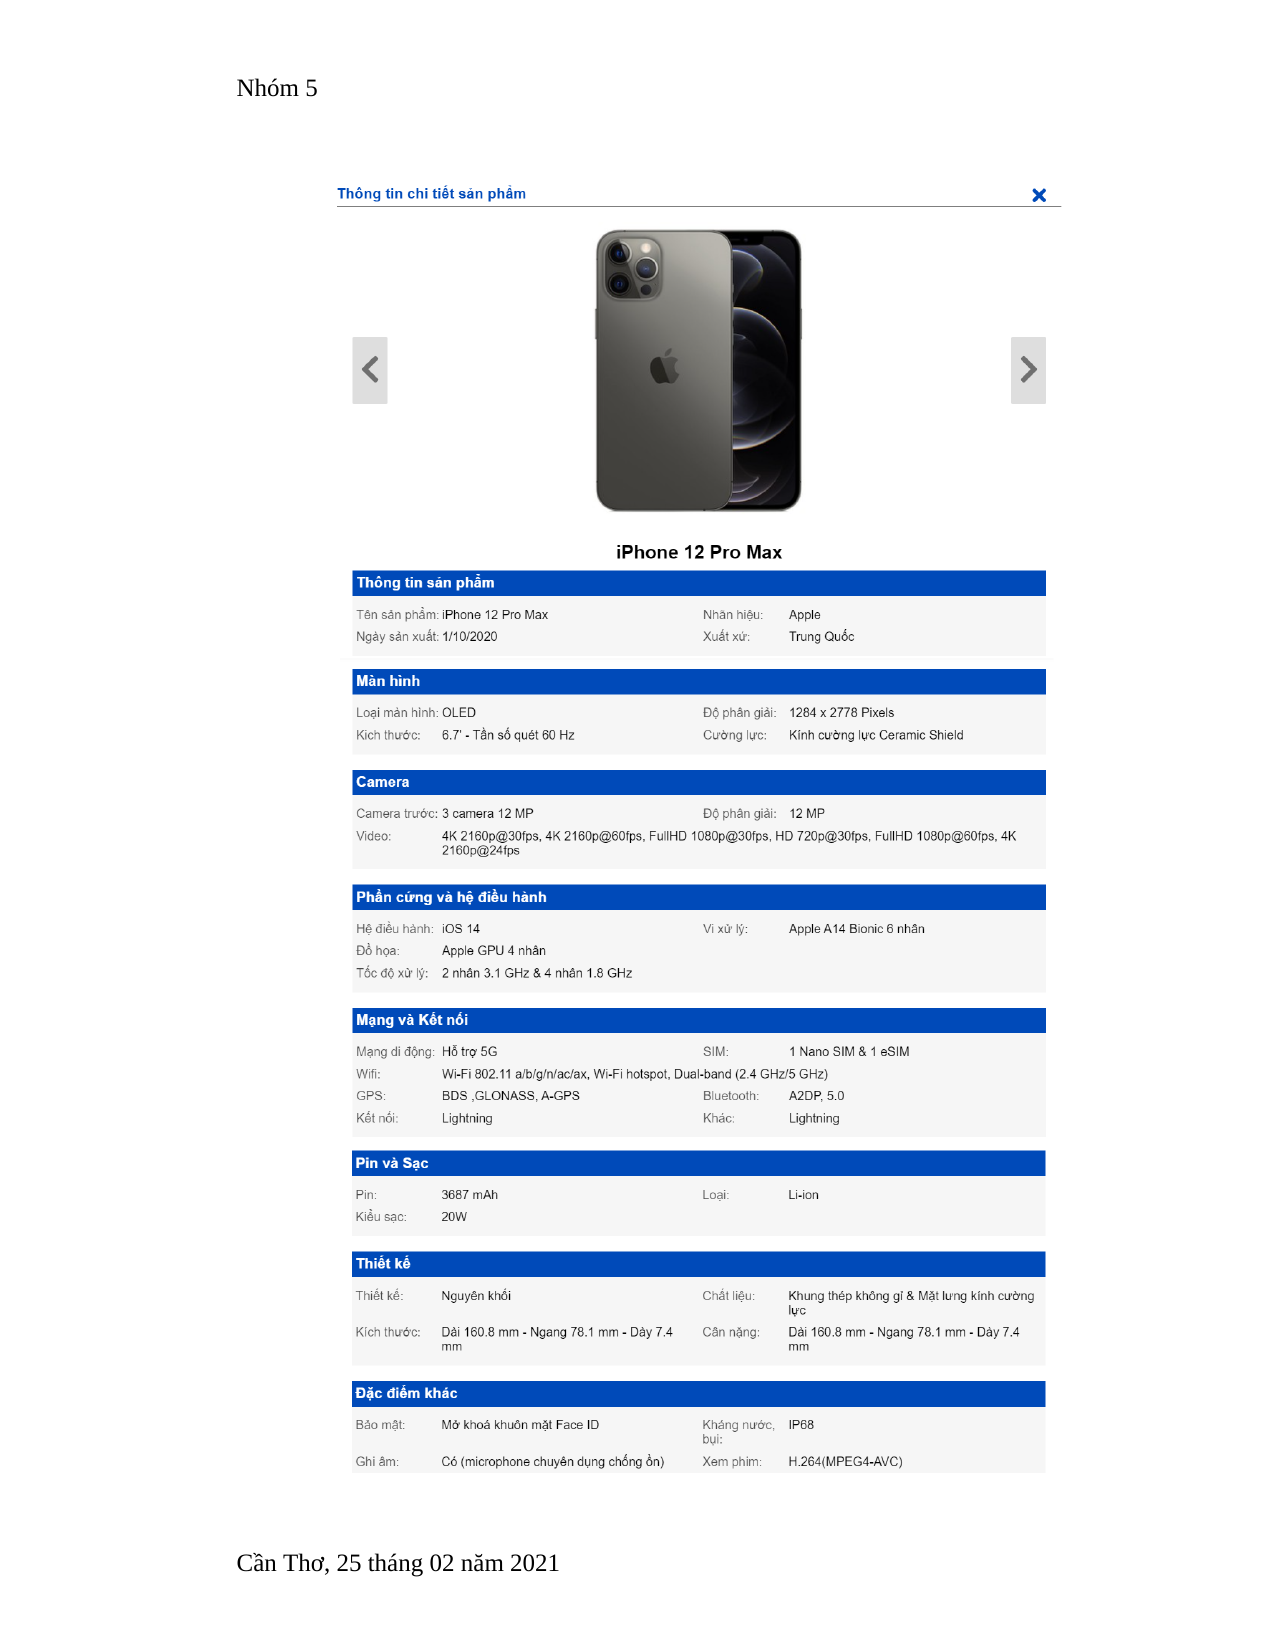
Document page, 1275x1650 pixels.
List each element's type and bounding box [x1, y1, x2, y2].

picture [331, 177, 1062, 1473]
